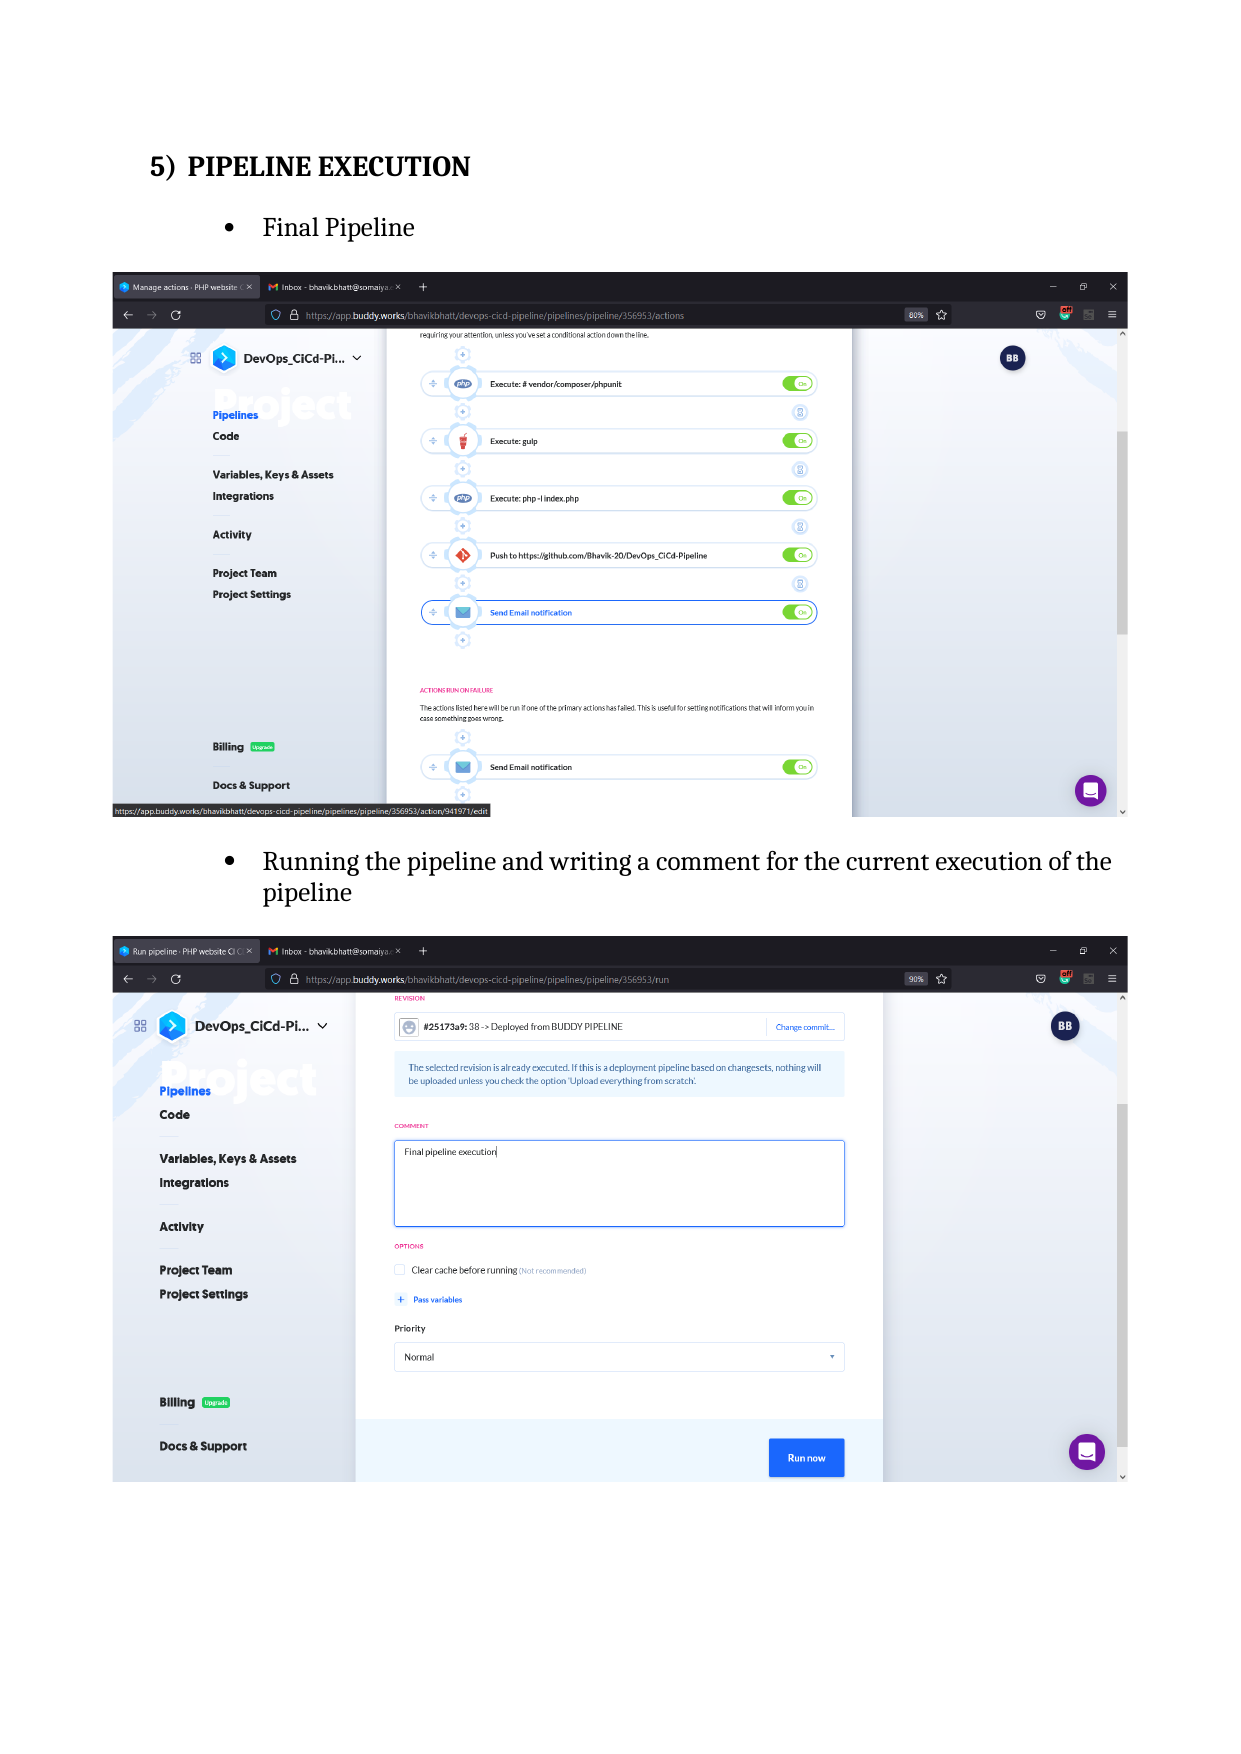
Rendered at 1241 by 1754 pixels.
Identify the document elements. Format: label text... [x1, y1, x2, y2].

list PIPELINE EXECUTION [150, 150, 1128, 183]
picture [112, 936, 1128, 1482]
list Running the pipeline and writing a comment for the current execution of the pipeline [225, 846, 1128, 908]
picture [112, 272, 1128, 817]
list Final Pipeline [225, 212, 1128, 243]
